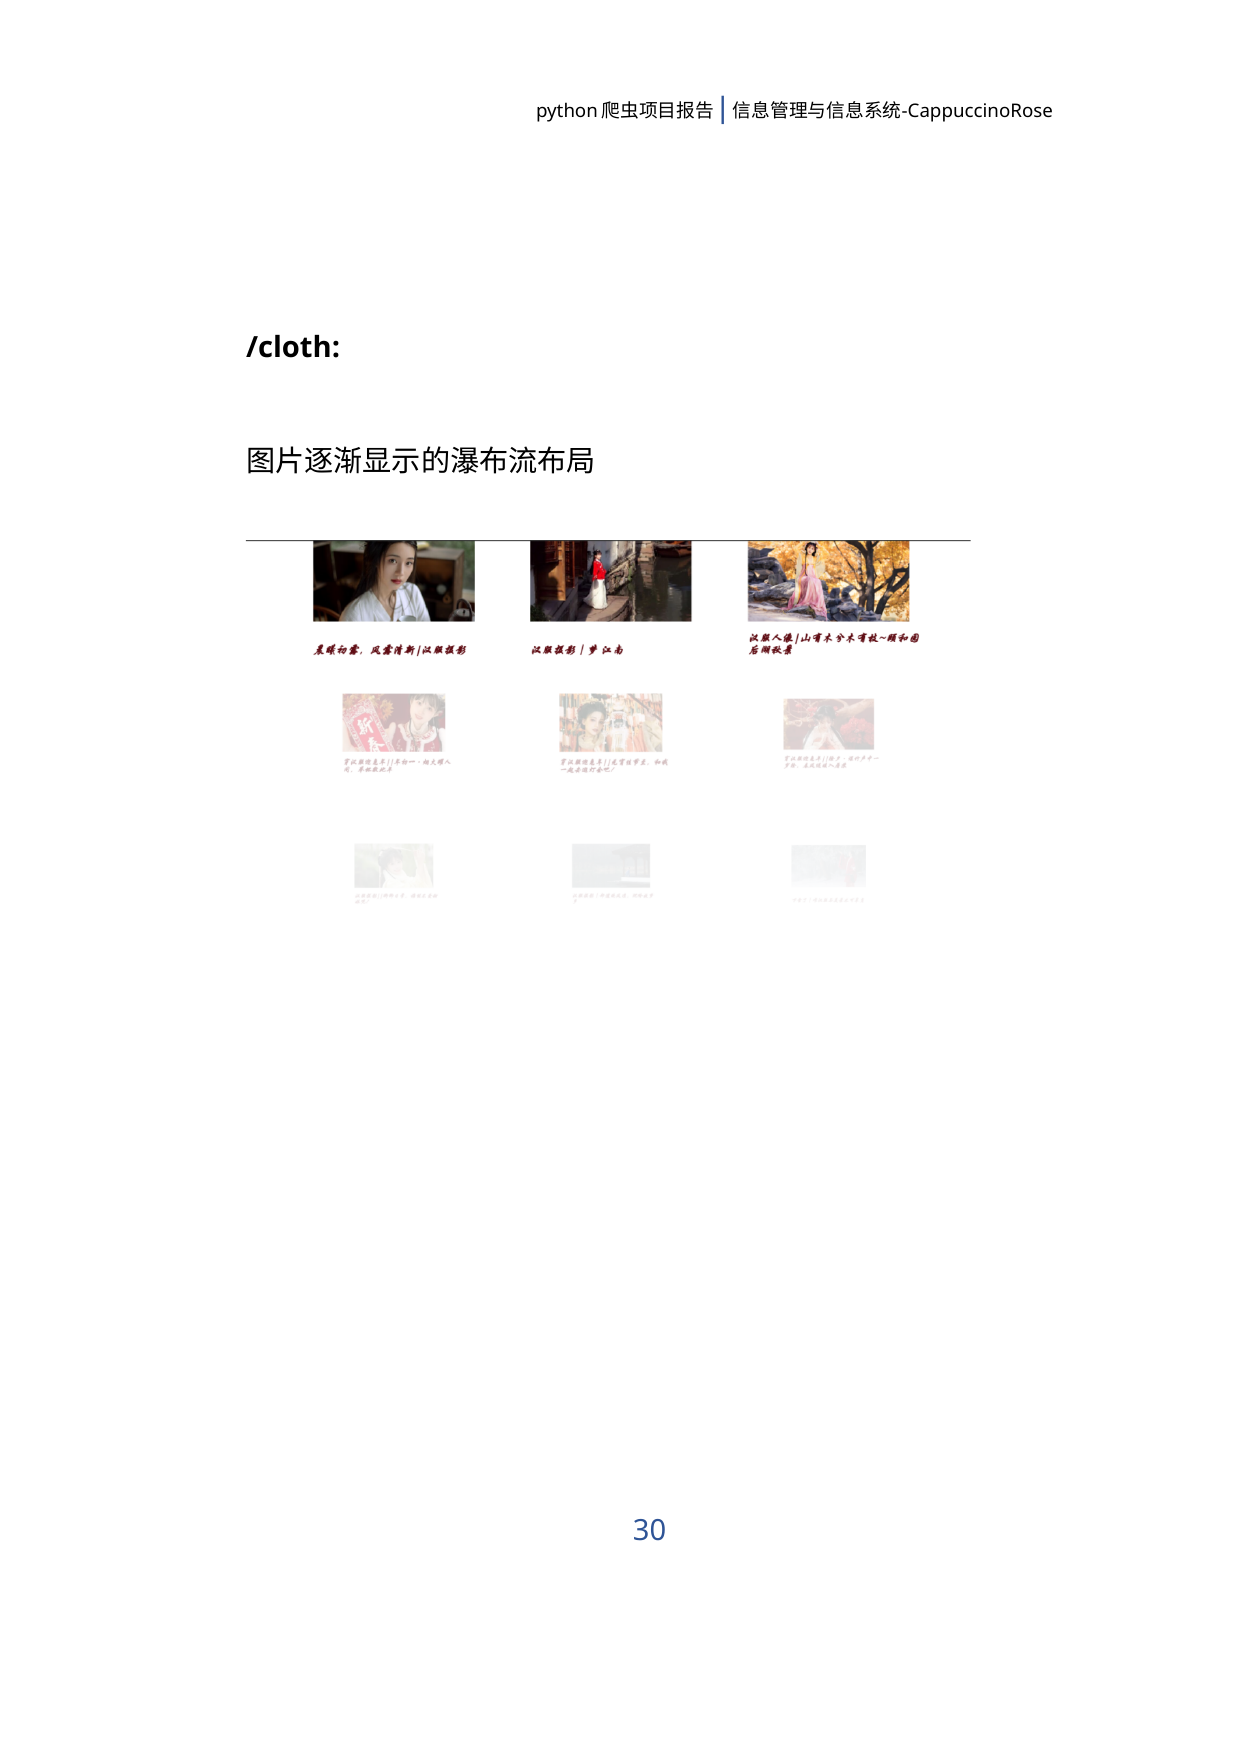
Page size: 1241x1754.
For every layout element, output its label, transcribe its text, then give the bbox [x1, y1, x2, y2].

text 图片逐渐显示的瀑布流布局 [187, 419, 1053, 498]
subtitle /cloth: [187, 327, 1053, 366]
picture [245, 540, 971, 930]
